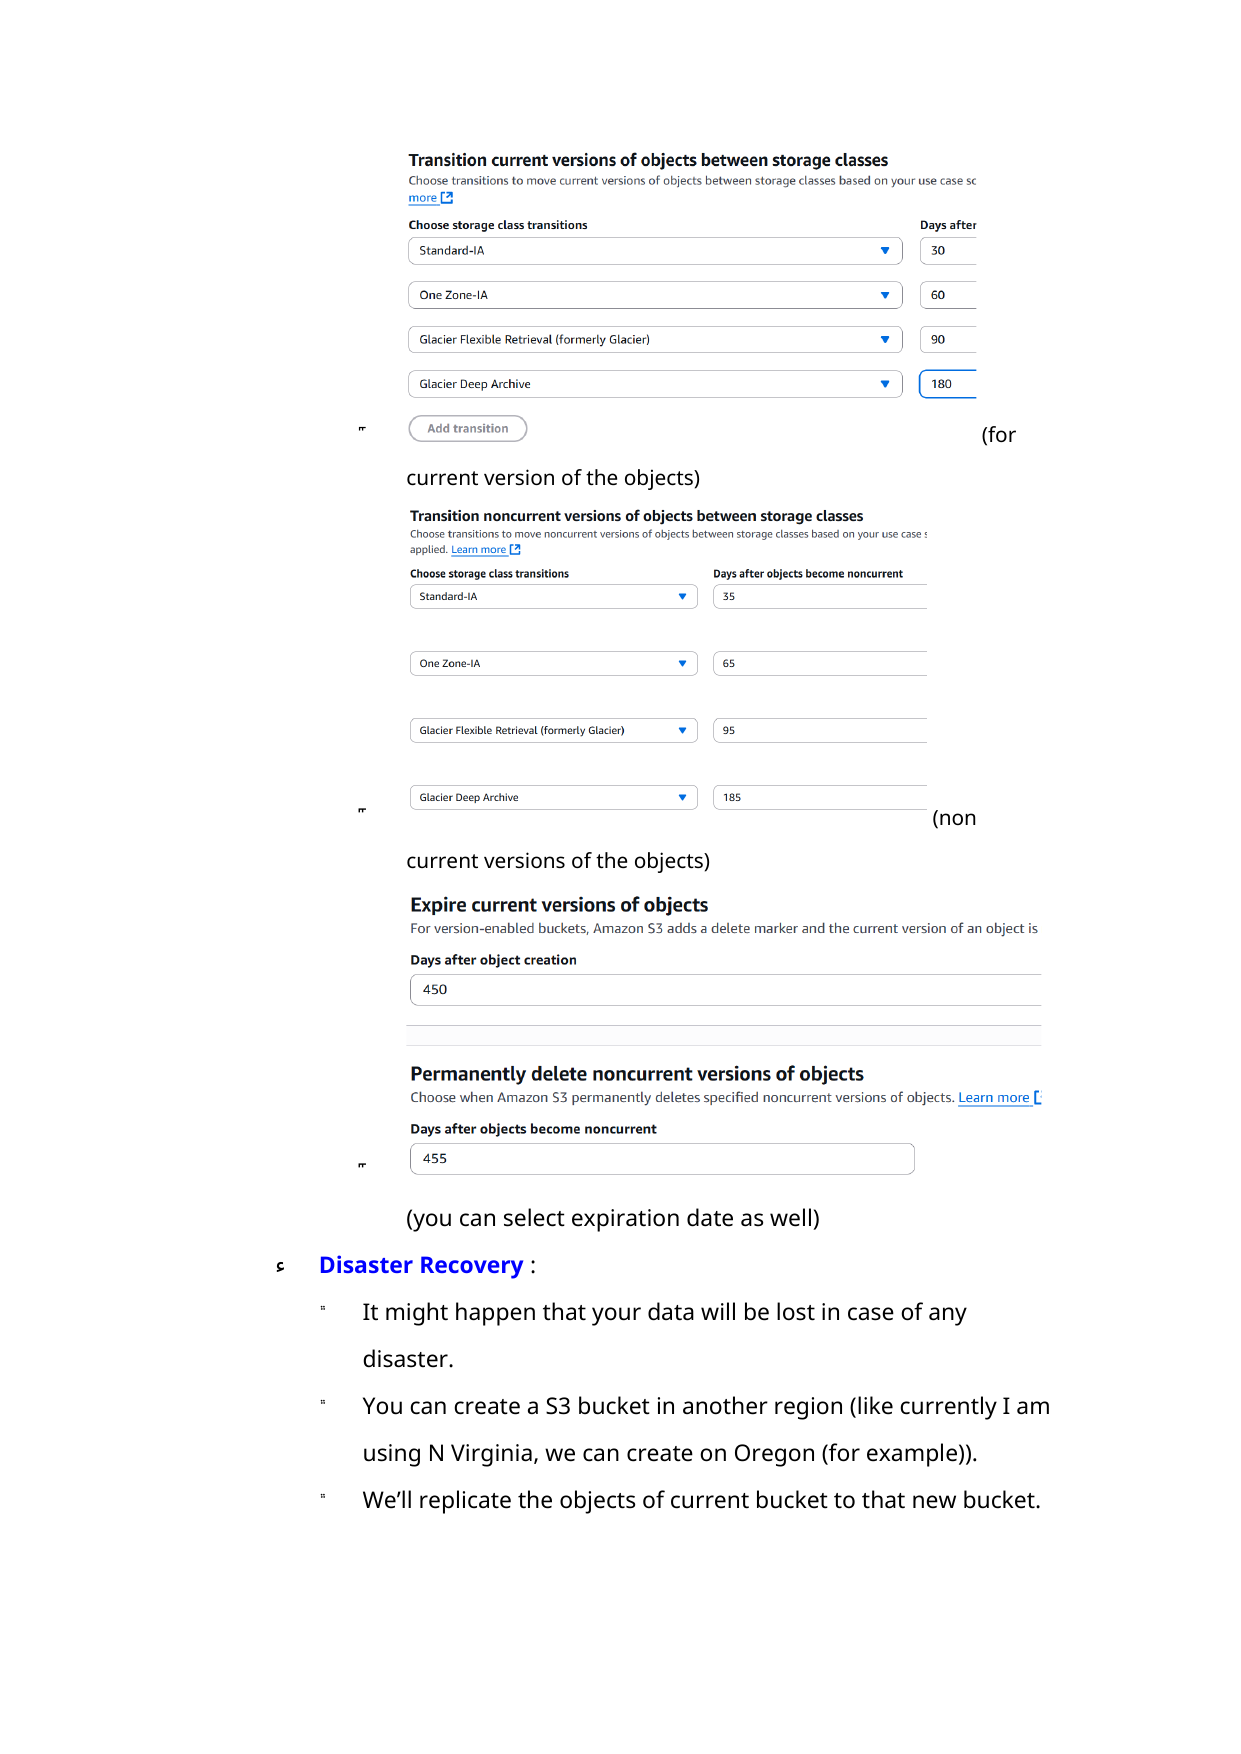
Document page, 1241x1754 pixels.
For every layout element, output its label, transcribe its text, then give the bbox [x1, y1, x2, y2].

picture [406, 888, 1042, 1180]
list You can create a S3 bucket in another region (like currently I am using N Virginia, we can create on Oregon (for example)). [319, 1390, 1053, 1468]
list Disaster Recovery : [275, 1249, 1053, 1280]
picture [406, 150, 977, 443]
list We’ll replicate the objects of current bucket to that new bucket. [319, 1483, 1053, 1515]
list It might happen that your data will be lost in case of any disaster. [319, 1296, 1053, 1374]
picture [406, 505, 927, 826]
